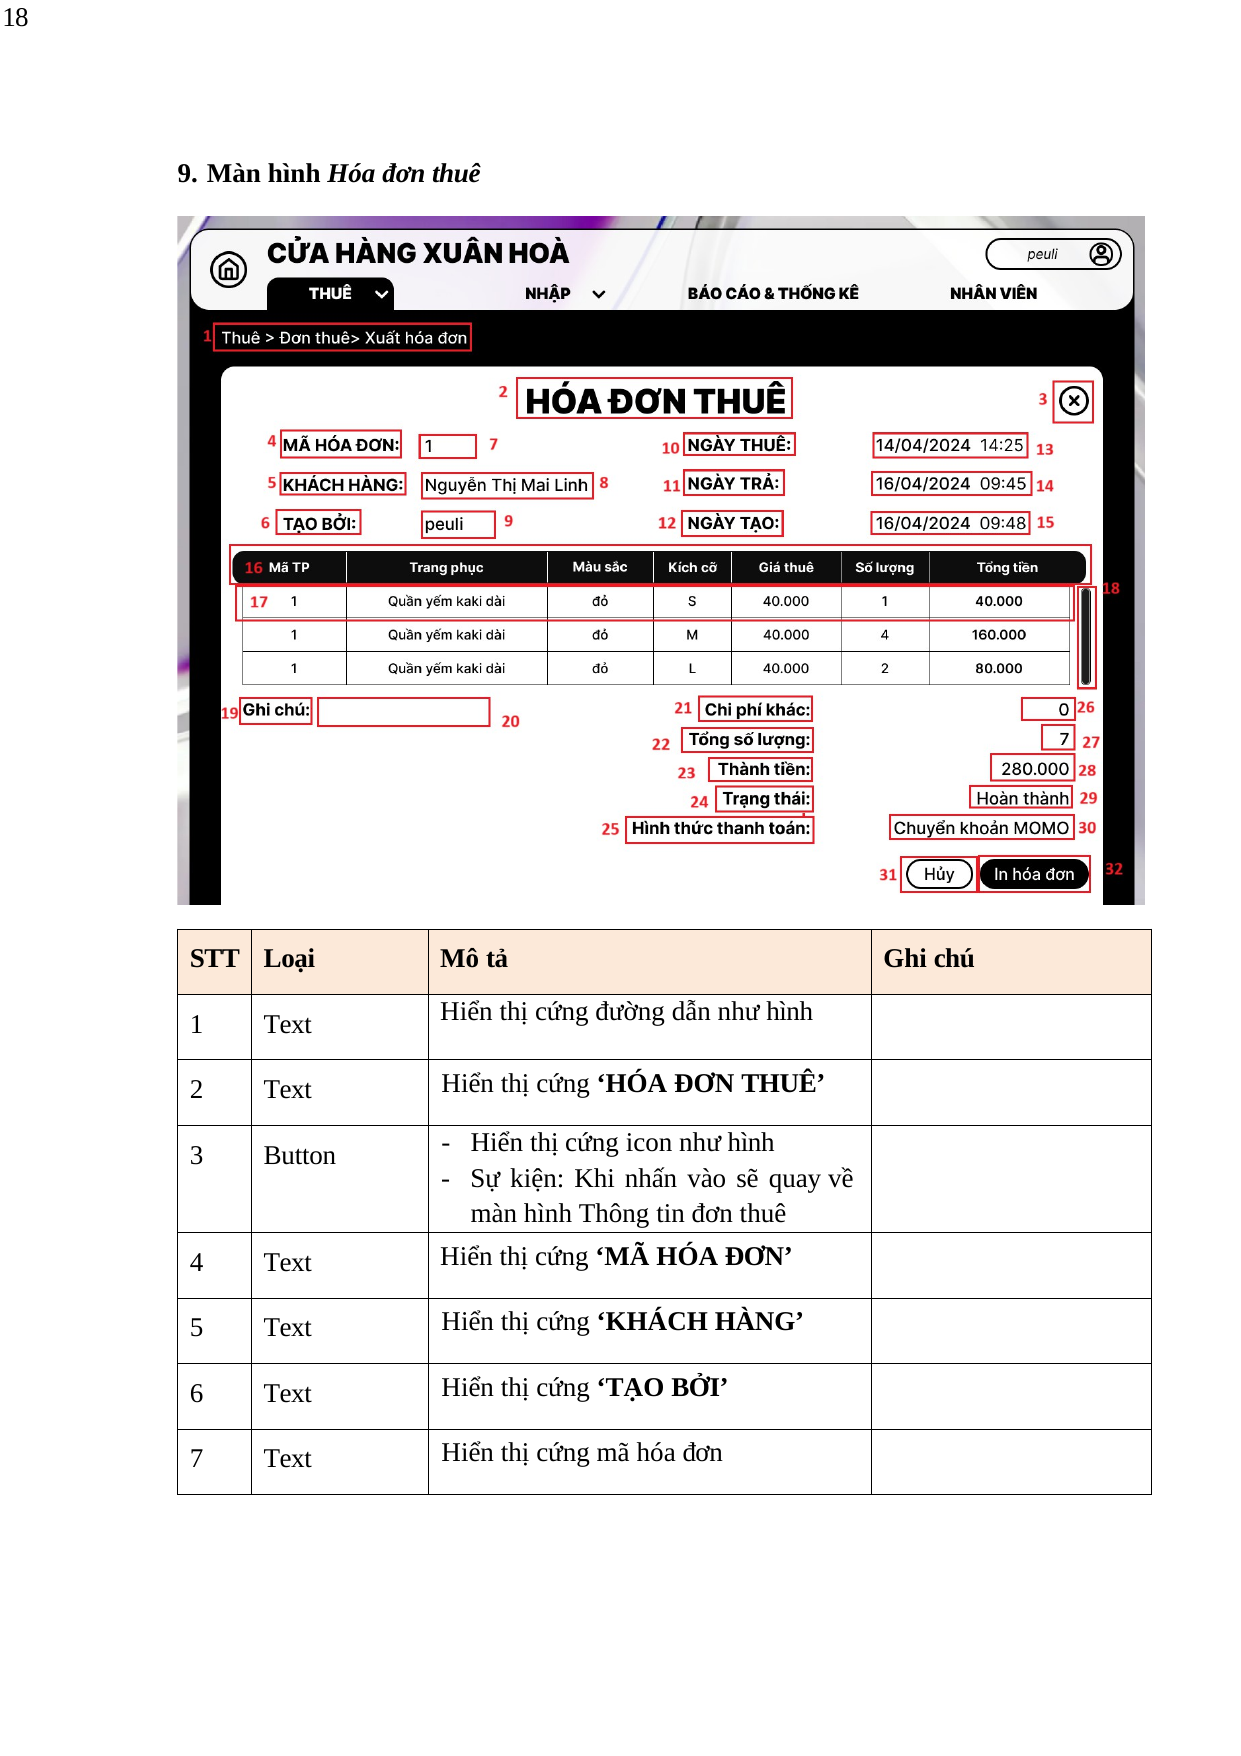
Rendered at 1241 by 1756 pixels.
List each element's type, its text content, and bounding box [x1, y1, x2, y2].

table_cell Hiển thị cứng ‘KHÁCH HÀNG’ [429, 1299, 871, 1363]
table_cell 4 [178, 1233, 251, 1298]
table_cell [872, 1060, 1151, 1125]
table_cell 6 [178, 1364, 251, 1428]
table_cell [872, 1299, 1151, 1363]
table_cell Hiển thị cứng icon như hình Sự kiện: Khi nhấn vào sẽ quay về màn hình Thông tin đơn thuê [429, 1126, 871, 1232]
table_cell [872, 1430, 1151, 1494]
table_cell Text [252, 995, 428, 1059]
table_header Mô tả [429, 930, 871, 994]
table_cell Text [252, 1233, 428, 1298]
table_cell 7 [178, 1430, 251, 1494]
table_cell 3 [178, 1126, 251, 1232]
table_cell Text [252, 1299, 428, 1363]
table_cell Hiển thị cứng mã hóa đơn [429, 1430, 871, 1494]
table_header Loại [252, 930, 428, 994]
table_cell Text [252, 1430, 428, 1494]
list Màn hình Hóa đơn thuê [177, 157, 1166, 188]
picture [177, 216, 1145, 905]
table_header Ghi chú [872, 930, 1151, 994]
table_cell 5 [178, 1299, 251, 1363]
table_header STT [178, 930, 251, 994]
table_cell Button [252, 1126, 428, 1232]
table_cell Text [252, 1060, 428, 1125]
table_cell [872, 1233, 1151, 1298]
table_cell Hiển thị cứng ‘HÓA ĐƠN THUÊ’ [429, 1060, 871, 1125]
table_cell Hiển thị cứng ‘TẠO BỞI’ [429, 1364, 871, 1428]
table_cell Hiển thị cứng ‘MÃ HÓA ĐƠN’ [429, 1233, 871, 1298]
table_cell Text [252, 1364, 428, 1428]
table_cell [872, 995, 1151, 1059]
table_cell 1 [178, 995, 251, 1059]
table_cell 2 [178, 1060, 251, 1125]
table_cell [872, 1364, 1151, 1428]
table_cell Hiển thị cứng đường dẫn như hình [429, 995, 871, 1059]
table_cell [872, 1126, 1151, 1232]
